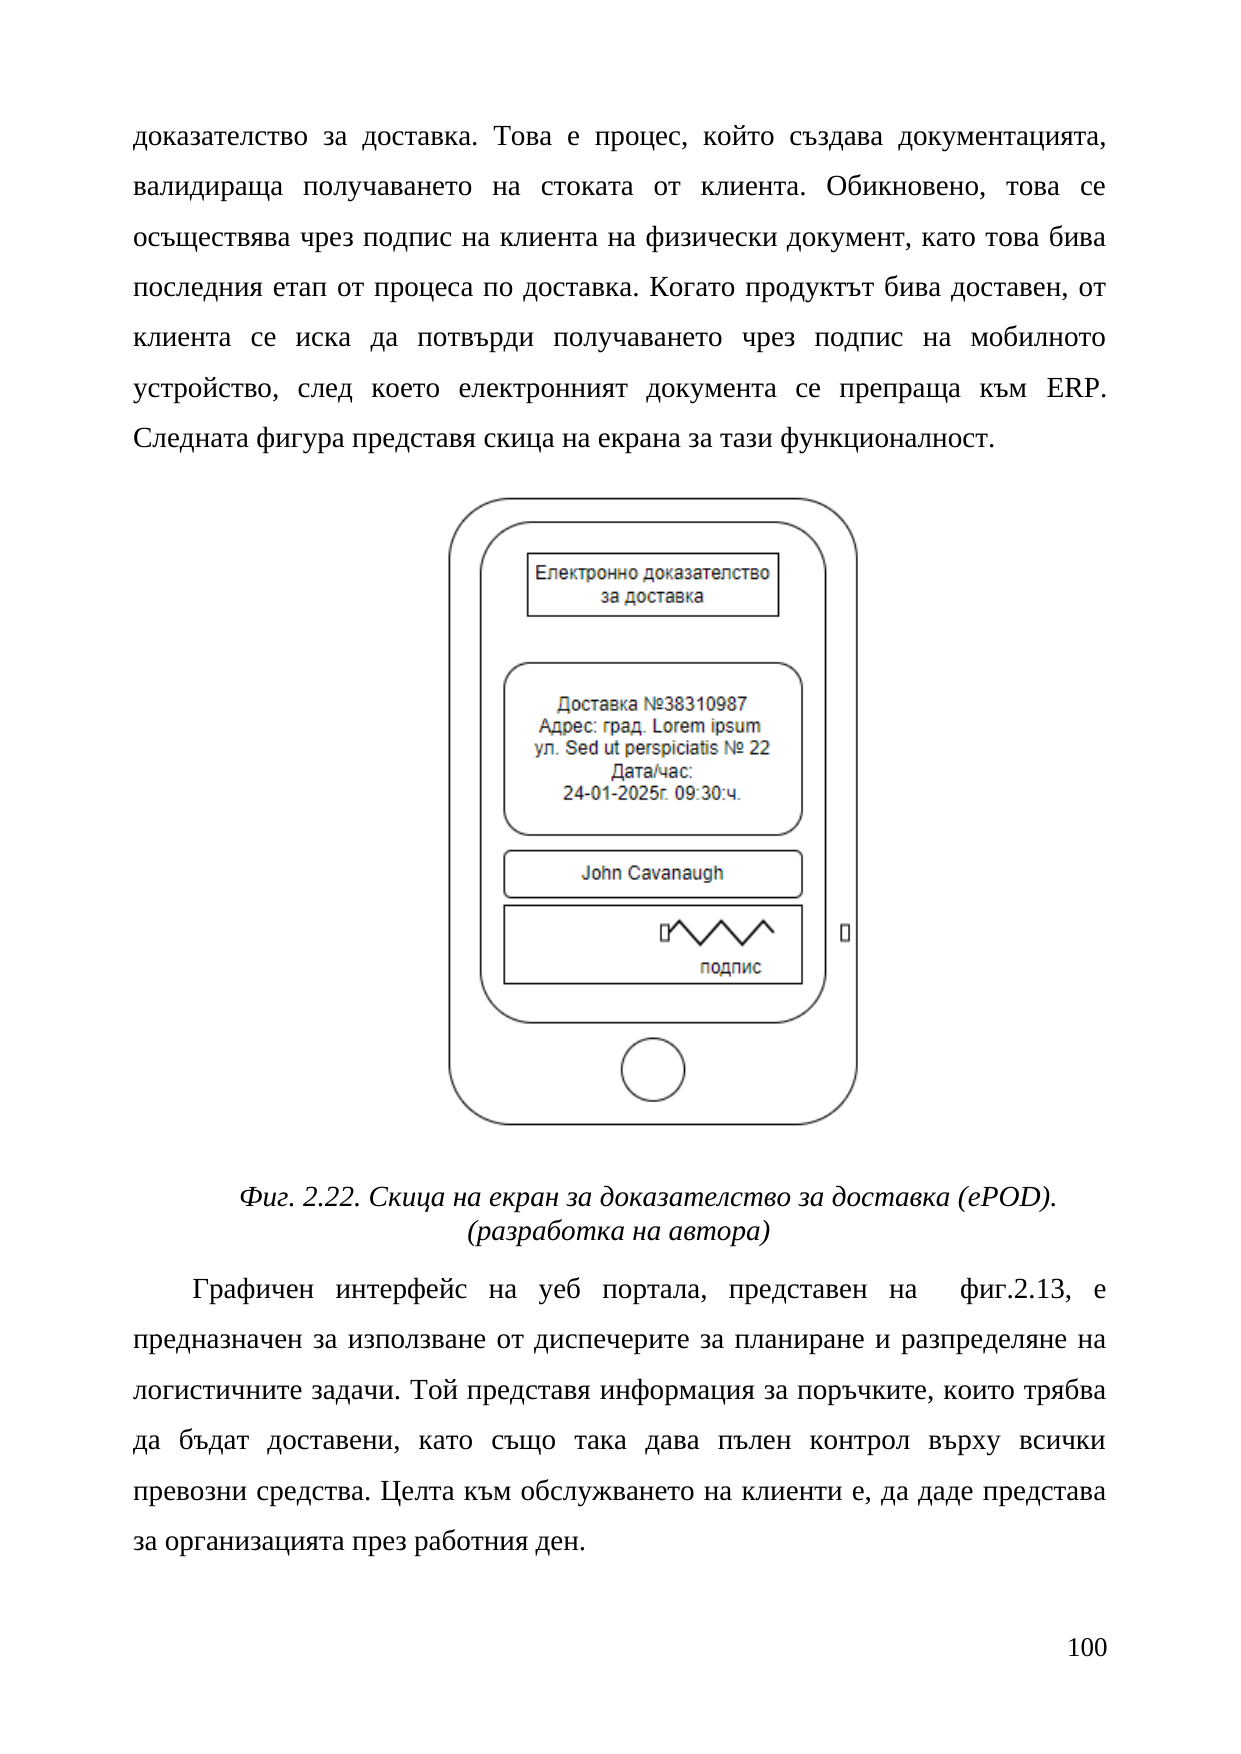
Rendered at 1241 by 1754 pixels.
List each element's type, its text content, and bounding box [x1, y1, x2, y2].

title Фиг. 2.22. Скица на екран за доказателство за доставка (ePOD). (разработка на автора) [133, 1179, 1107, 1246]
picture [406, 470, 894, 1138]
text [133, 118, 1107, 453]
text Графичен интерфейс на уеб портала, представен на фиг.2.13, е предназначен за използване от диспечерите за планиране и разпределяне на логистичните задачи. Той представя информация за поръчките, които трябва да бъдат доставени, като също така дава пълен контрол върху всички превозни средства. Целта към обслужването на клиенти е, да даде представа за организацията през работния ден. [133, 1271, 1107, 1556]
